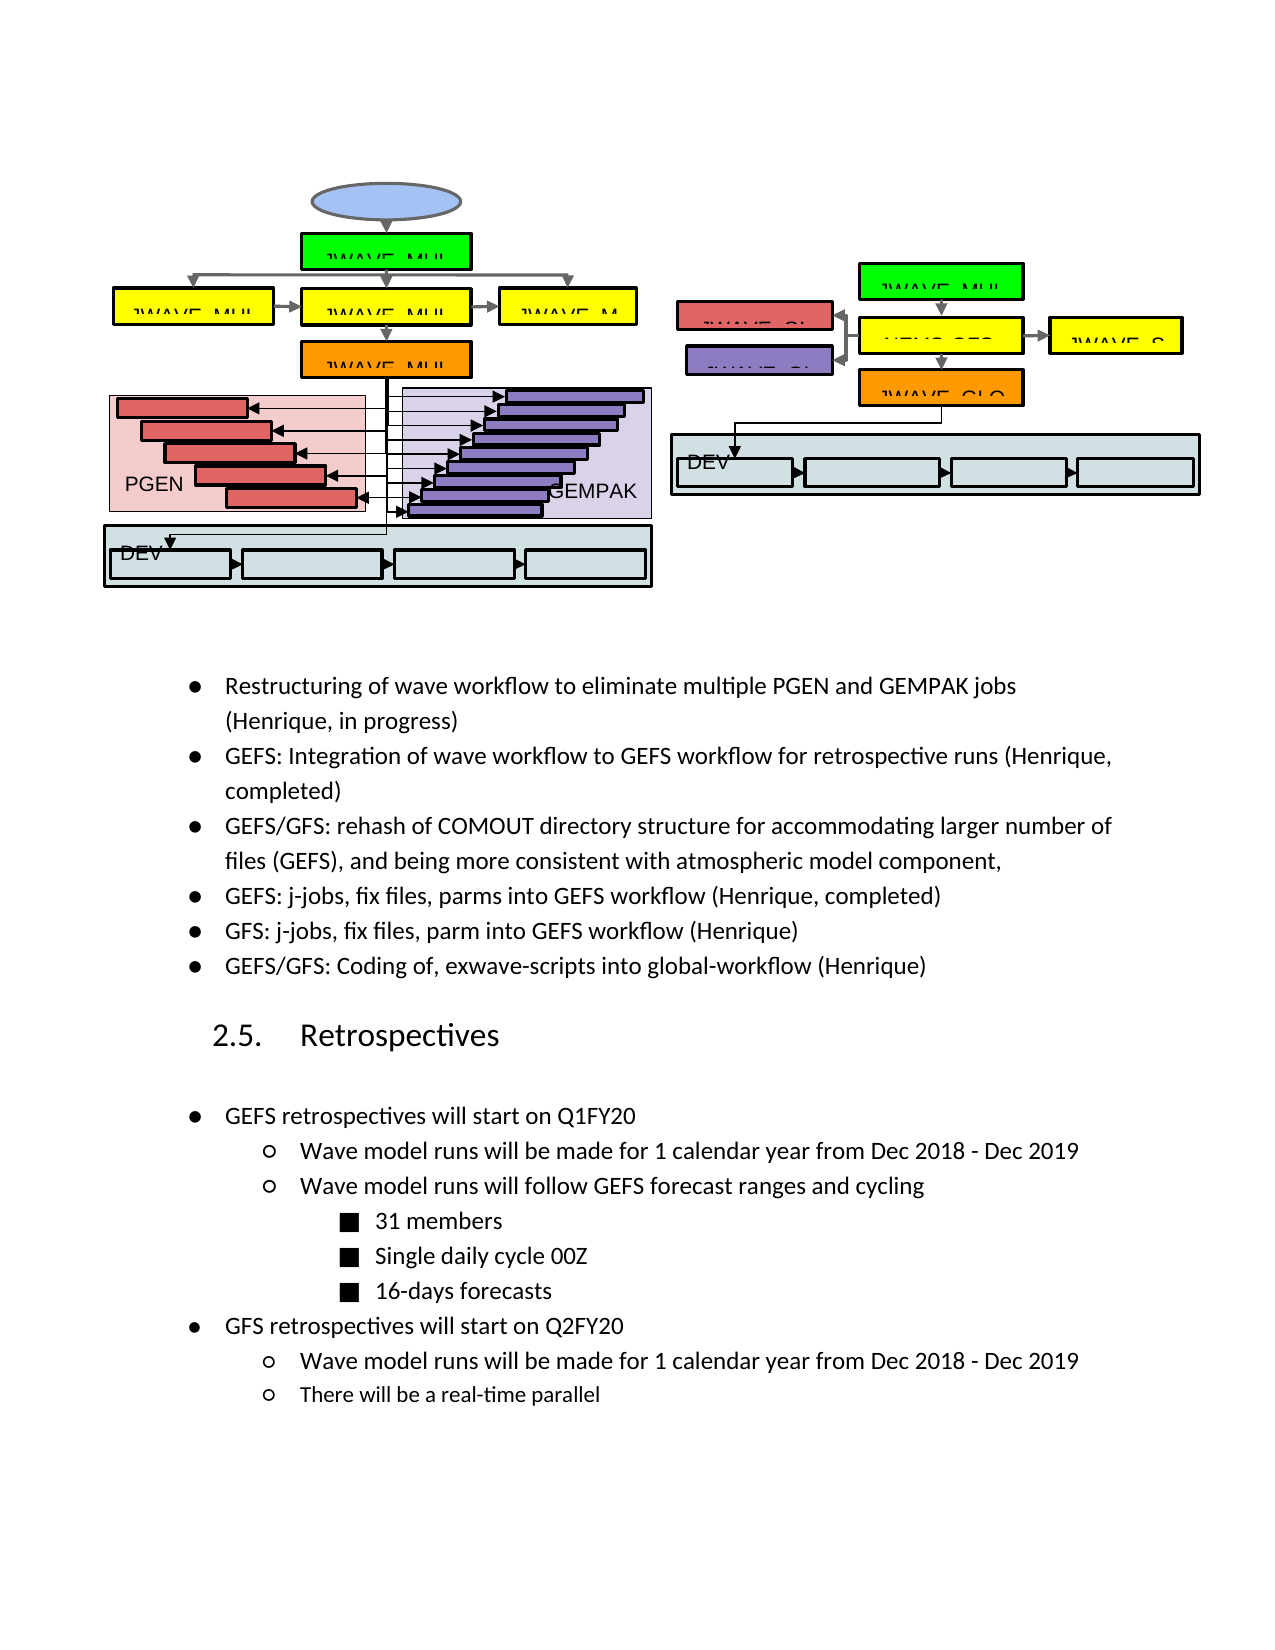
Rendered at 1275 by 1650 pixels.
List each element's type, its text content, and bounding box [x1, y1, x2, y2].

list Wave model runs will follow GEFS forecast ranges and cycling [262, 1170, 1125, 1200]
list GEFS/GFS: Coding of, exwave-scripts into global-workflow (Henrique) [187, 950, 1125, 1011]
list GEFS: Integration of wave workflow to GEFS workflow for retrospective runs (Henrique, completed) [187, 740, 1125, 805]
subtitle Retrospectives [262, 1014, 1125, 1055]
list GEFS: j-jobs, fix files, parms into GEFS workflow (Henrique, completed) [187, 880, 1125, 910]
list GEFS retrospectives will start on Q1FY20 [187, 1100, 1125, 1130]
list GFS: j-jobs, fix files, parm into GEFS workflow (Henrique) [187, 915, 1125, 945]
list 16-days forecasts [337, 1275, 1125, 1305]
list Single daily cycle 00Z [337, 1240, 1125, 1270]
list GEFS/GFS: rehash of COMOUT directory structure for accommodating larger number of files (GEFS), and being more consistent with atmospheric model component, [187, 810, 1125, 875]
list Wave model runs will be made for 1 calendar year from Dec 2018 - Dec 2019 [262, 1135, 1125, 1165]
list Wave model runs will be made for 1 calendar year from Dec 2018 - Dec 2019 [262, 1345, 1125, 1375]
list There will be a real-time parallel [262, 1380, 1125, 1438]
list 31 members [337, 1205, 1125, 1235]
list Restructuring of wave workflow to eliminate multiple PGEN and GEMPAK jobs (Henrique, in progress) [187, 670, 1125, 735]
list GFS retrospectives will start on Q2FY20 [187, 1310, 1125, 1340]
